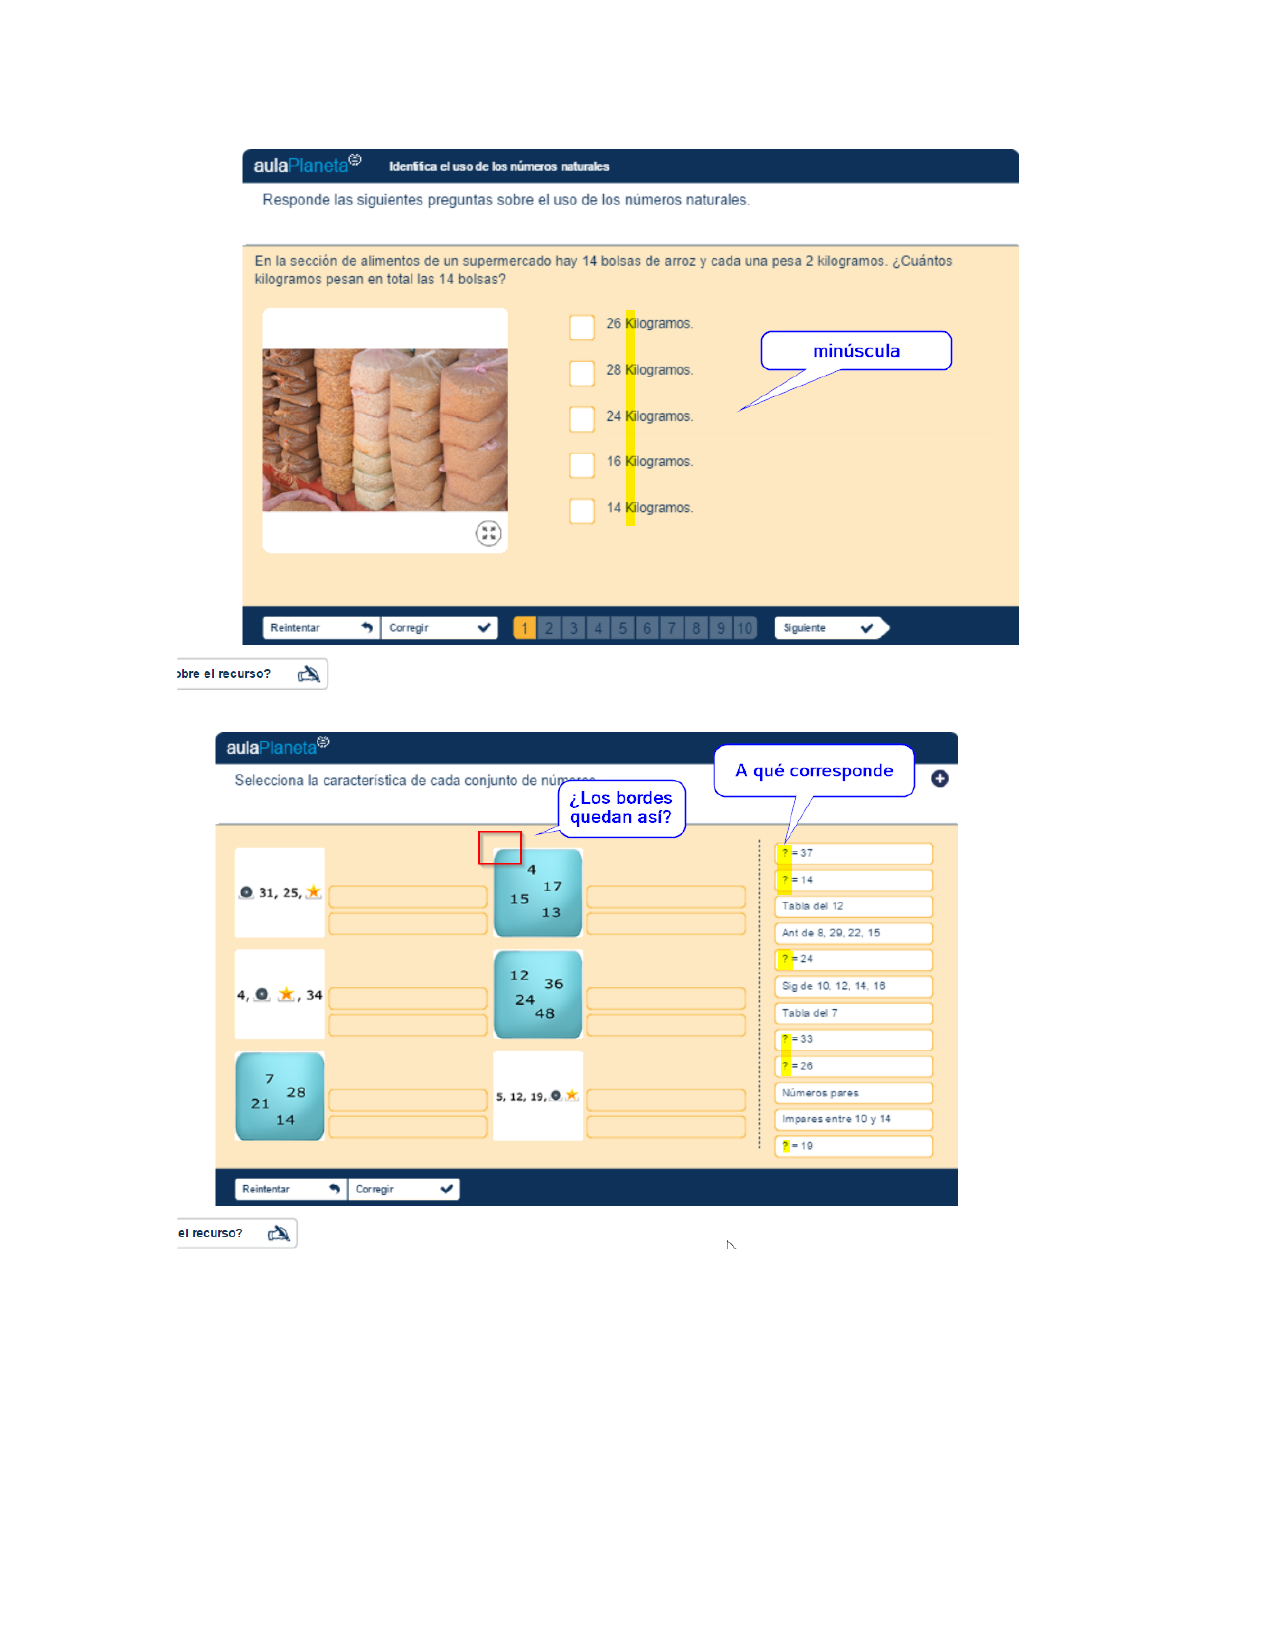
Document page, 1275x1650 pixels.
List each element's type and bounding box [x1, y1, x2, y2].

picture [177, 147, 1098, 712]
picture [177, 730, 1098, 1249]
